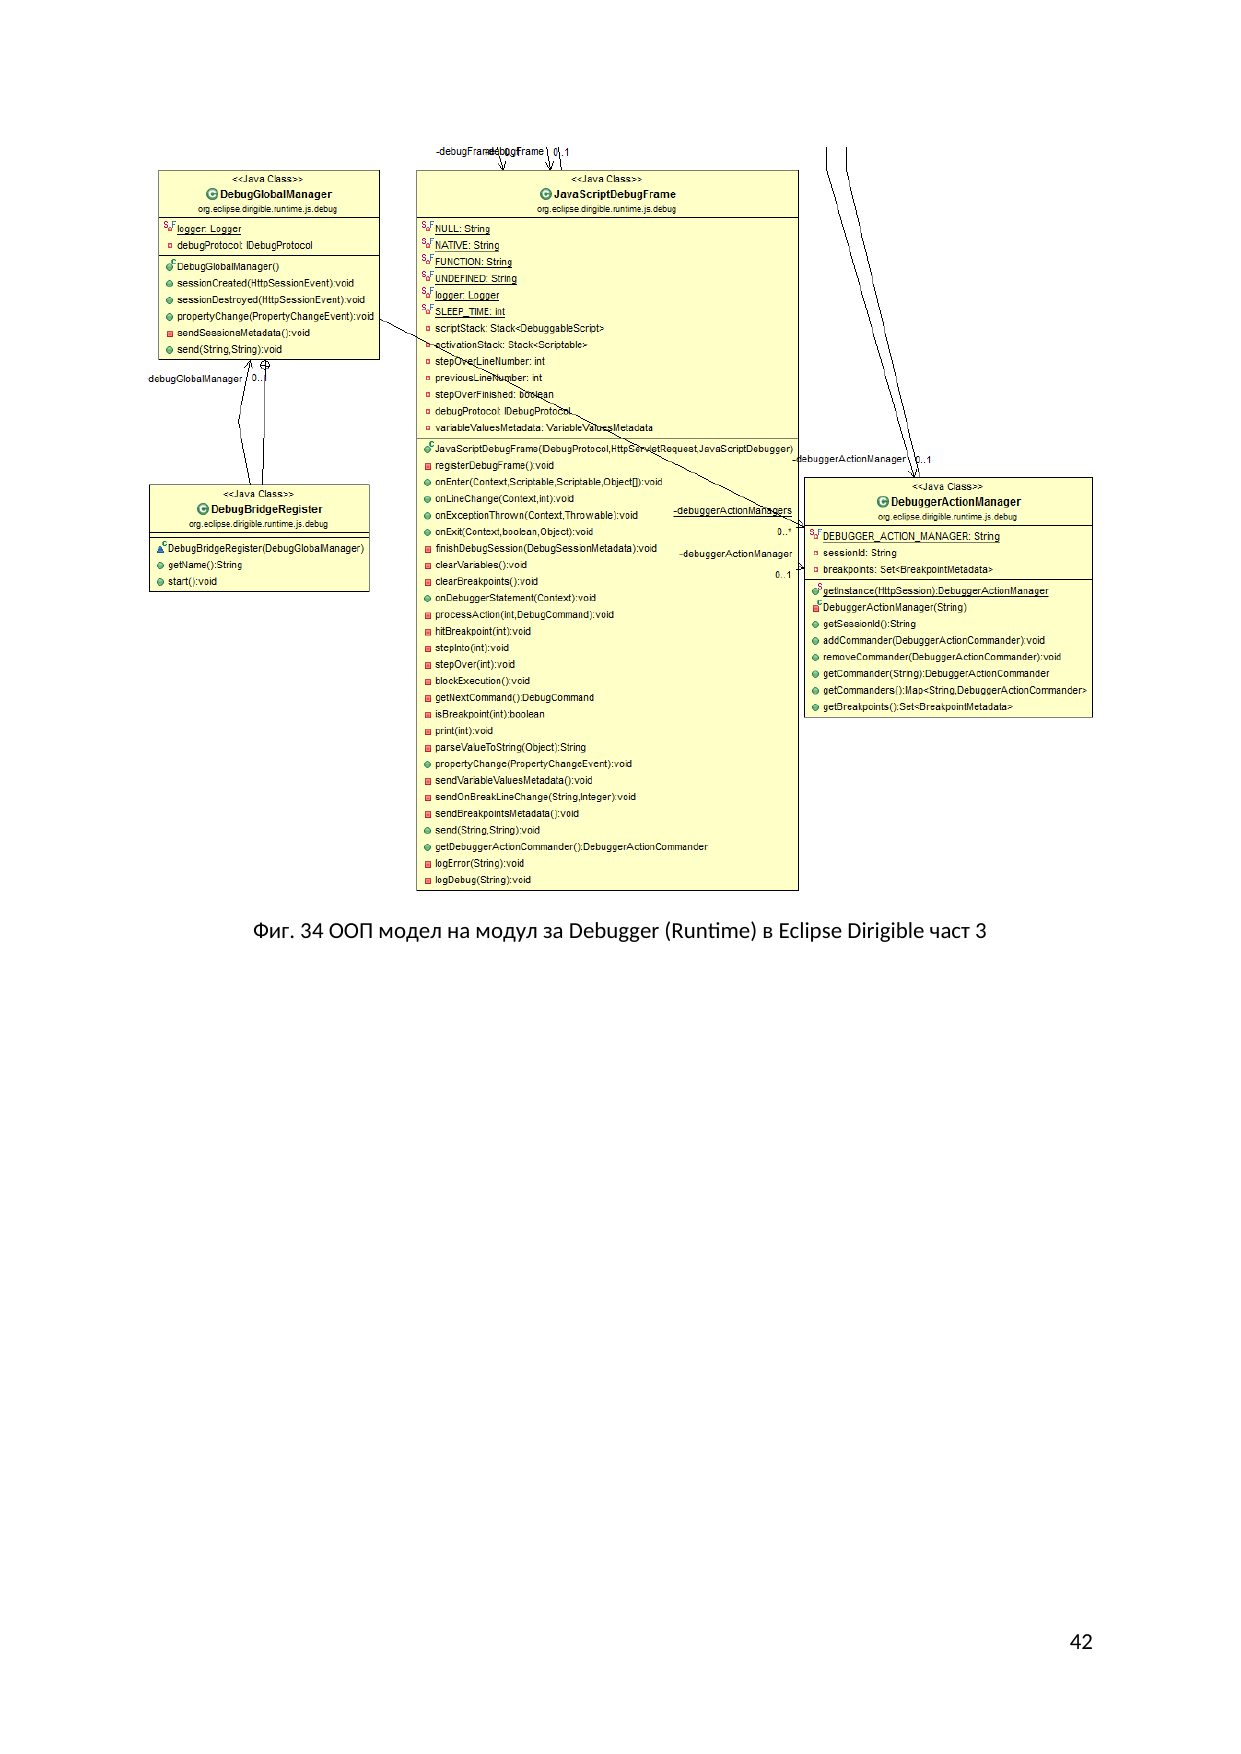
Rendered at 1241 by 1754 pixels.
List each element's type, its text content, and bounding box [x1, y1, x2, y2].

text Фиг. 34 ООП модел на модул за Debugger (Runtime) в Eclipse Dirigible част 3 [148, 916, 1093, 944]
picture [147, 147, 1095, 892]
